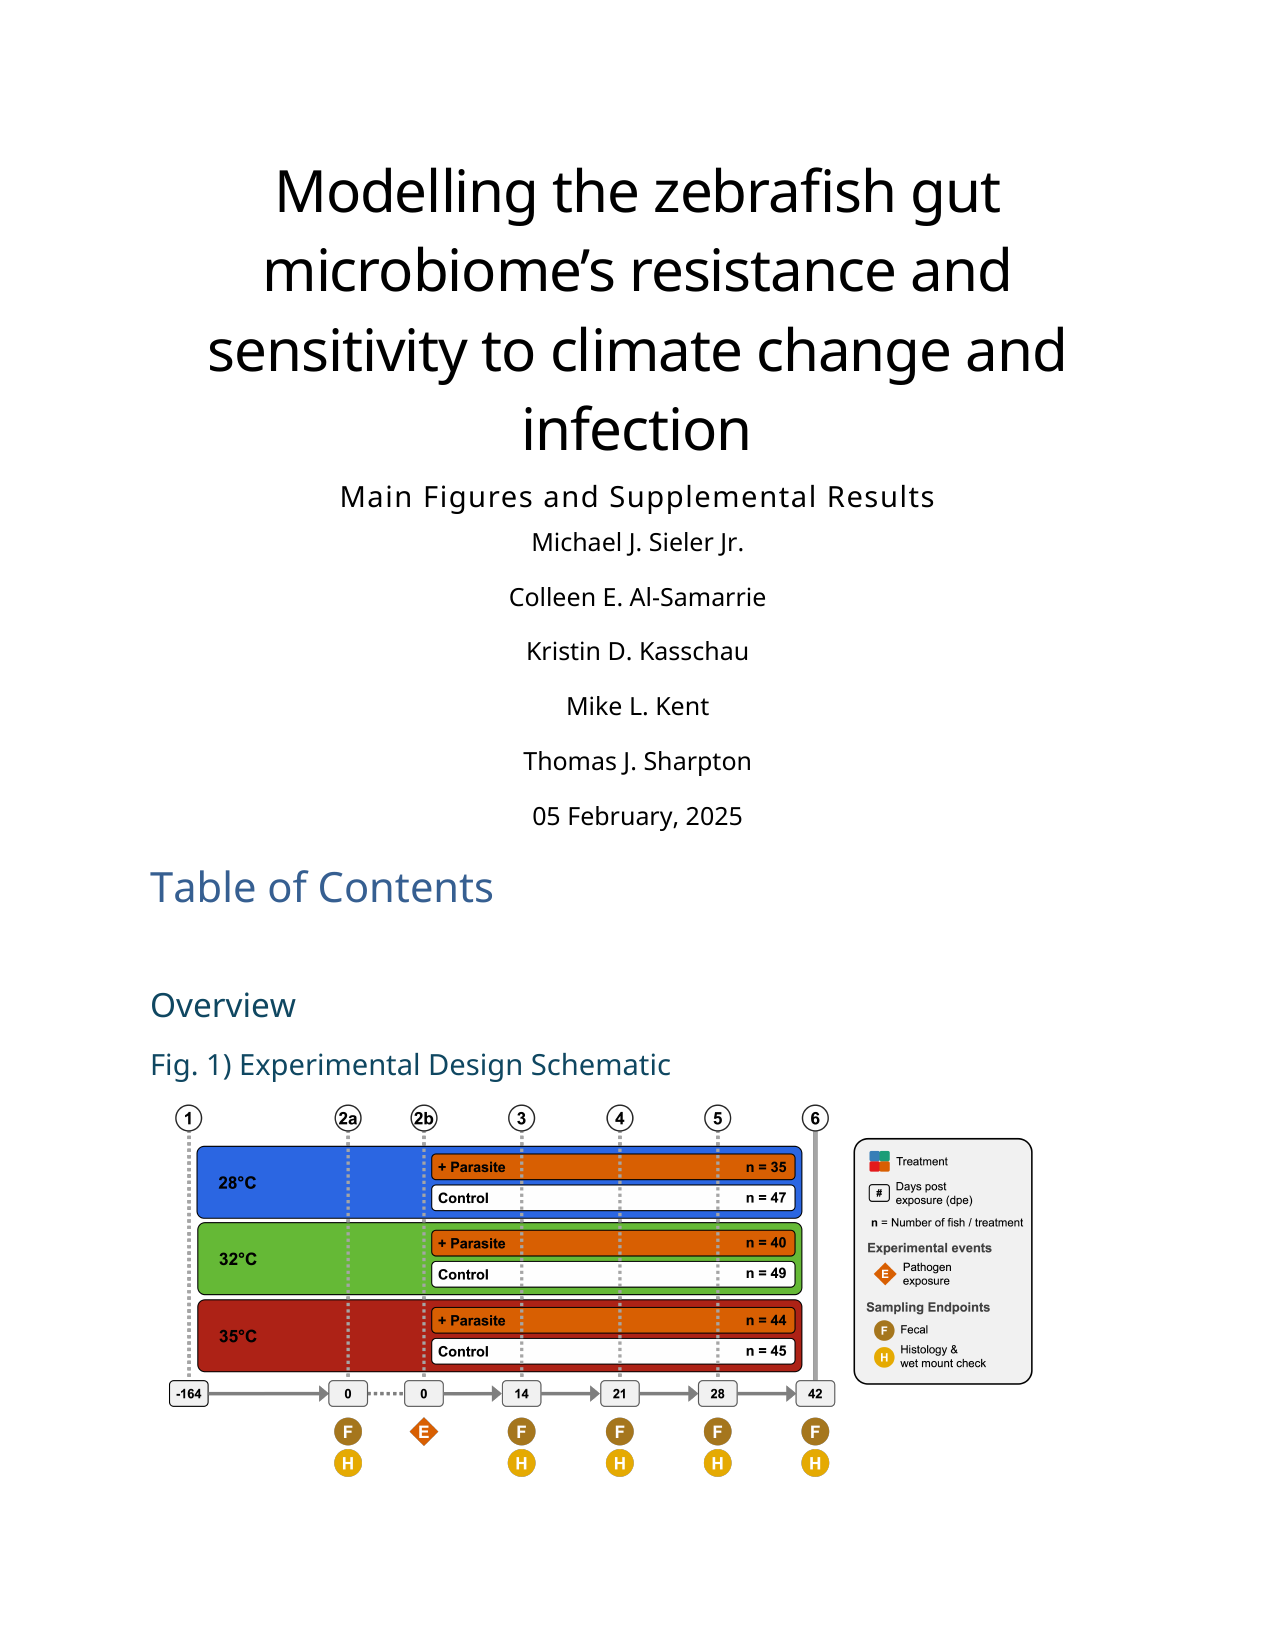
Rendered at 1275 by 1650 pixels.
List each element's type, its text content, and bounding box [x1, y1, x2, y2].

subtitle Fig. 1) Experimental Design Schematic [150, 1044, 1125, 1084]
text Michael J. Sieler Jr. [150, 524, 1125, 558]
title Modelling the zebrafish gut microbiome’s resistance and sensitivity to climate change and infection [150, 150, 1125, 468]
text 05 February, 2025 [150, 799, 1125, 833]
picture [168, 1102, 1044, 1484]
text Mike L. Kent [150, 689, 1125, 723]
subtitle Overview [150, 982, 1125, 1028]
text Colleen E. Al-Samarrie [150, 579, 1125, 613]
subtitle Main Figures and Supplemental Results [150, 476, 1125, 516]
text Thomas J. Sharpton [150, 744, 1125, 778]
text Kristin D. Kasschau [150, 634, 1125, 668]
